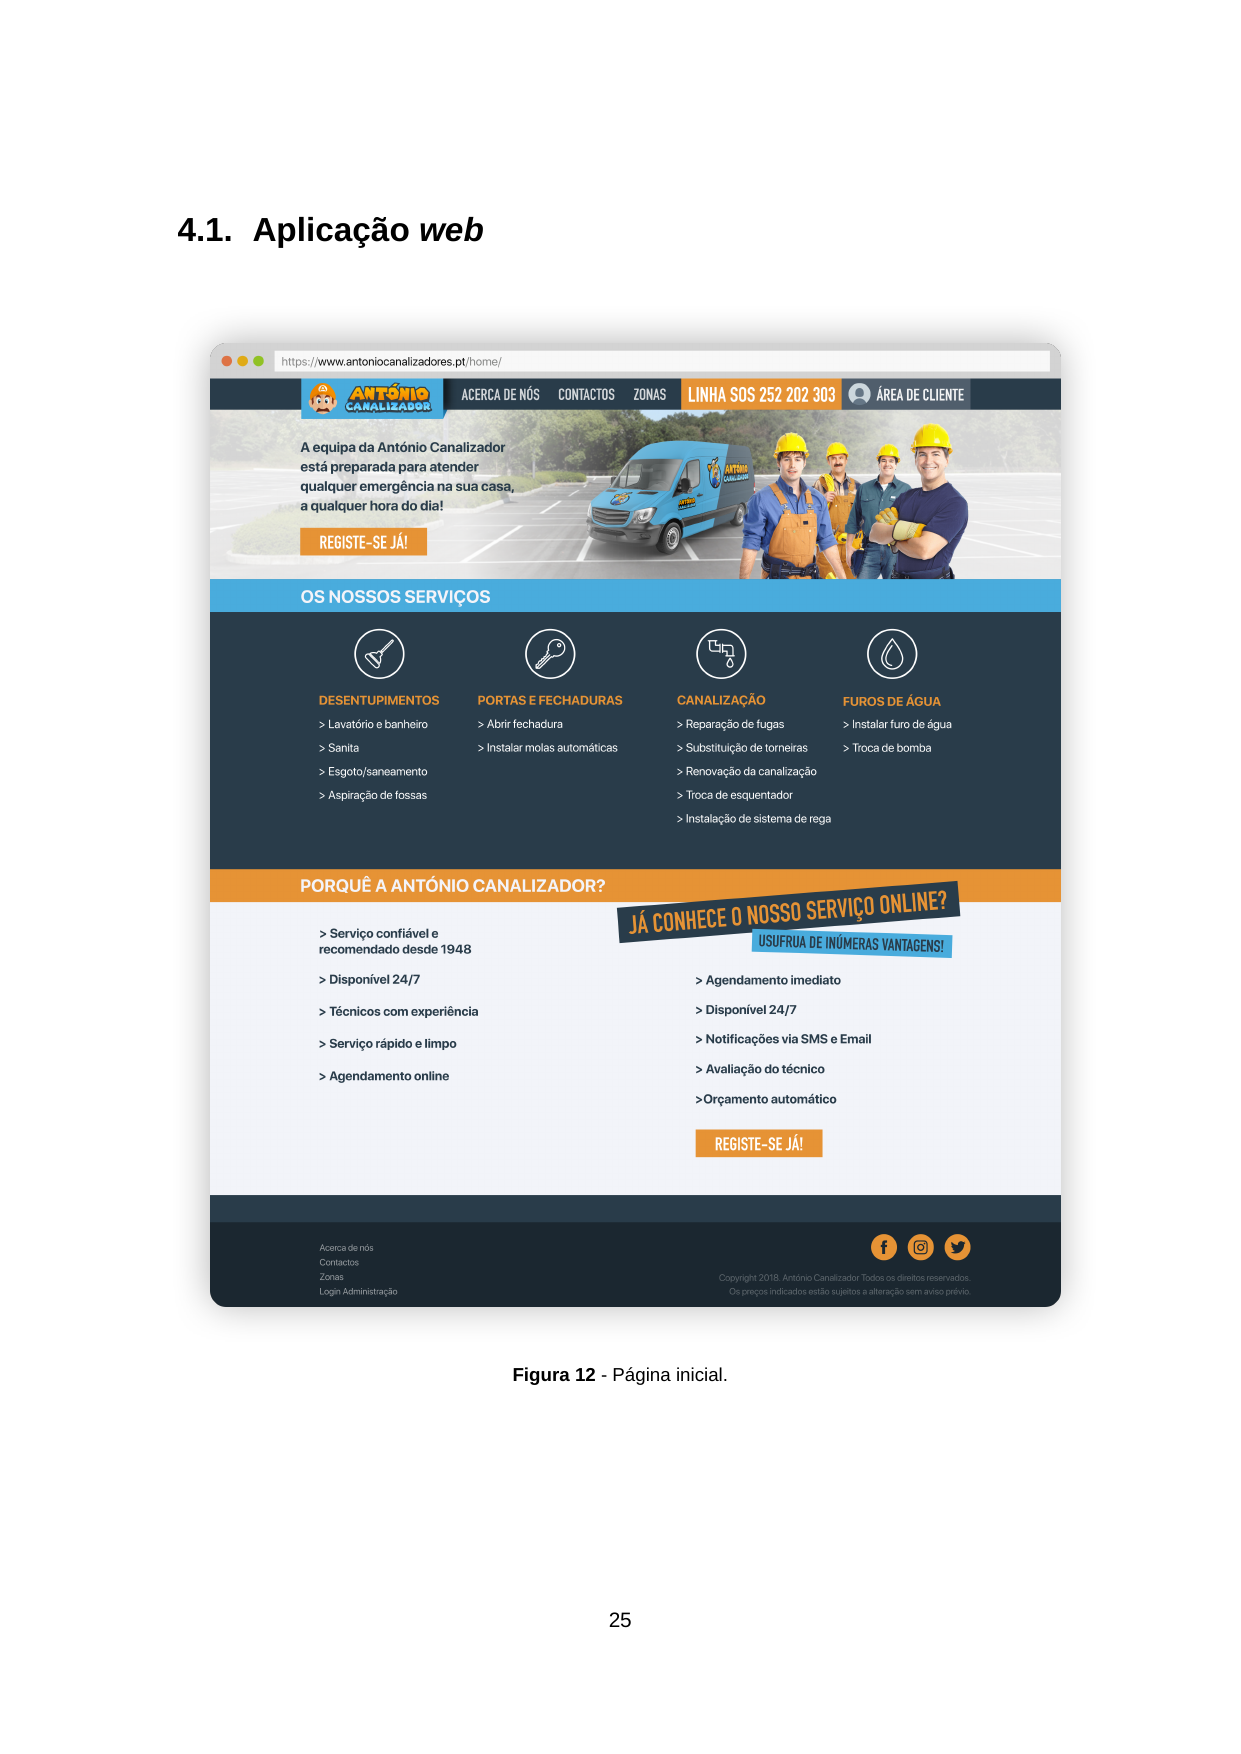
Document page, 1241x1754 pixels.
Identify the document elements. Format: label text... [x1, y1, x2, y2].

text Figura 12 - Página inicial. [177, 1364, 1063, 1385]
picture [210, 343, 1061, 1307]
subtitle Aplicação web [177, 210, 1063, 249]
